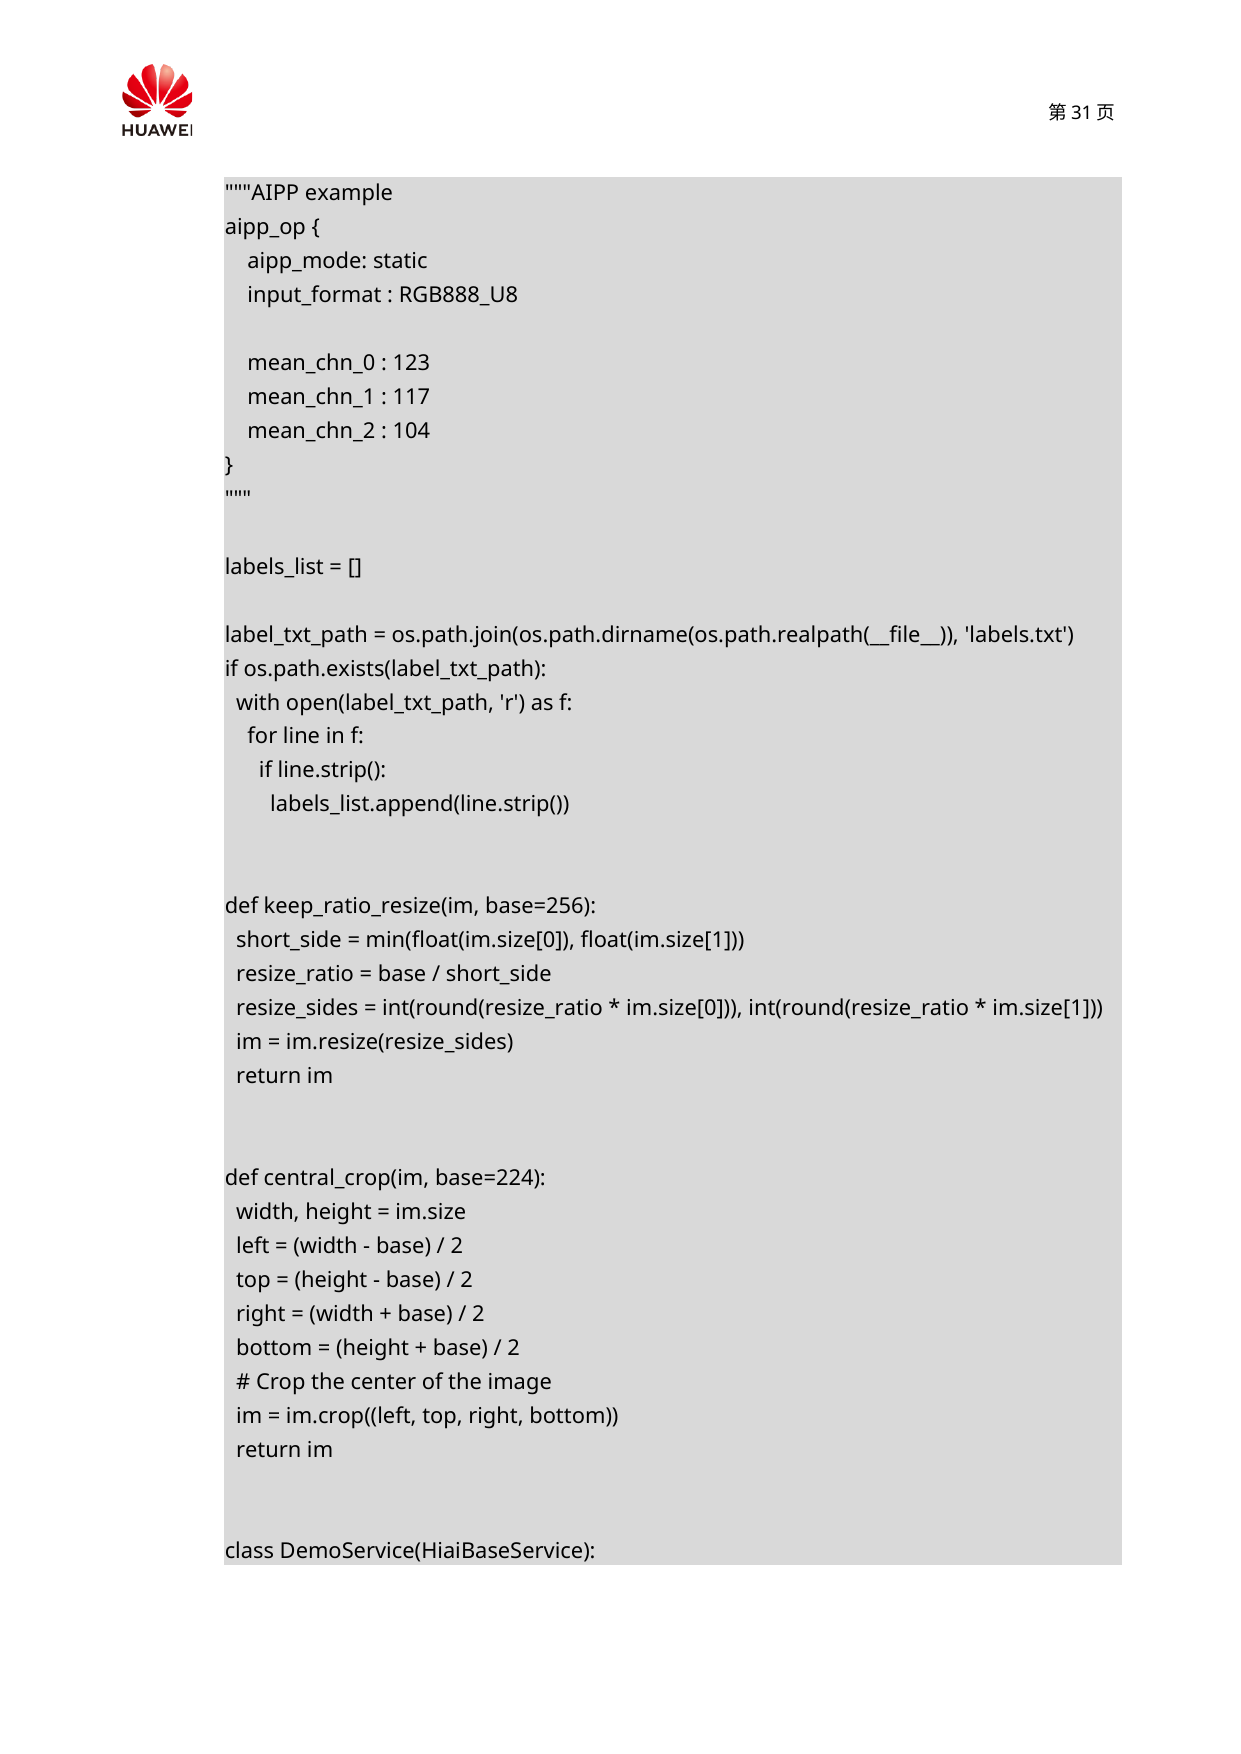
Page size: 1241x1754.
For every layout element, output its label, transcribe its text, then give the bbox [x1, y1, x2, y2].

text labels_list.append(line.strip()) [224, 788, 1122, 818]
text right = (width + base) / 2 [224, 1298, 1122, 1328]
text def central_crop(im, base=224): [224, 1162, 1122, 1192]
text short_side = min(float(im.size[0]), float(im.size[1])) [224, 924, 1122, 954]
text width, height = im.size [224, 1196, 1122, 1226]
text label_txt_path = os.path.join(os.path.dirname(os.path.realpath(__file__)), 'labels.txt') [224, 619, 1122, 648]
text } [224, 449, 1122, 479]
text mean_chn_2 : 104 [224, 415, 1122, 445]
text if os.path.exists(label_txt_path): [224, 653, 1122, 682]
text aipp_mode: static [224, 245, 1122, 275]
text return im [224, 1060, 1122, 1090]
text """ [224, 483, 1122, 513]
text return im [224, 1434, 1122, 1463]
text mean_chn_0 : 123 [224, 347, 1122, 377]
text """AIPP example [224, 177, 1122, 207]
text left = (width - base) / 2 [224, 1230, 1122, 1260]
text top = (height - base) / 2 [224, 1264, 1122, 1294]
text im = im.resize(resize_sides) [224, 1026, 1122, 1056]
text resize_ratio = base / short_side [224, 958, 1122, 988]
text # Crop the center of the image [224, 1366, 1122, 1396]
text def keep_ratio_resize(im, base=256): [224, 890, 1122, 920]
text labels_list = [] [224, 551, 1122, 581]
picture [122, 64, 193, 136]
text resize_sides = int(round(resize_ratio * im.size[0])), int(round(resize_ratio * im.size[1])) [224, 992, 1122, 1022]
text mean_chn_1 : 117 [224, 381, 1122, 411]
text input_format : RGB888_U8 [224, 279, 1122, 309]
text aipp_op { [224, 211, 1122, 241]
text class DemoService(HiaiBaseService): [224, 1536, 1122, 1565]
text if line.strip(): [224, 754, 1122, 784]
text bottom = (height + base) / 2 [224, 1332, 1122, 1362]
text for line in f: [224, 721, 1122, 750]
text with open(label_txt_path, 'r') as f: [224, 687, 1122, 716]
text im = im.crop((left, top, right, bottom)) [224, 1400, 1122, 1429]
